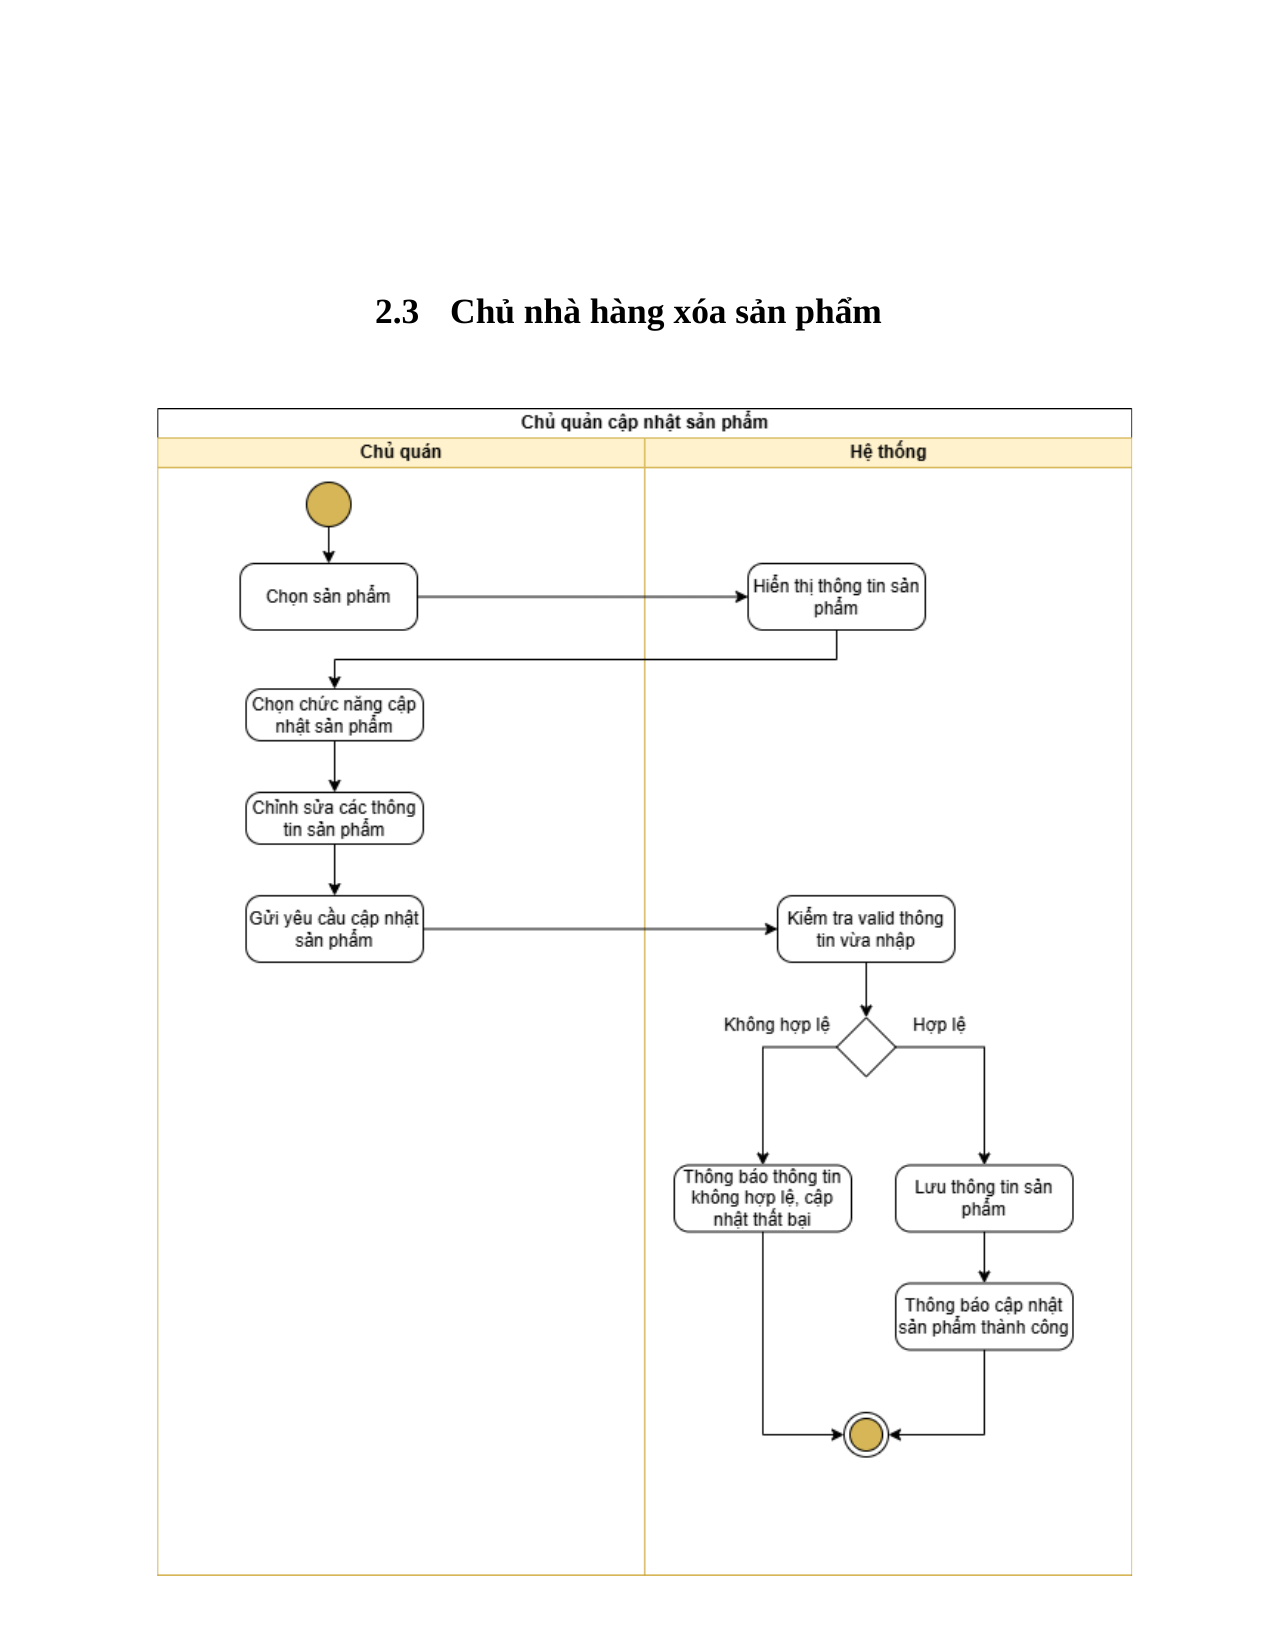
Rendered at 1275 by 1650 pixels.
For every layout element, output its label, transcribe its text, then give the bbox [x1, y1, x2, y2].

picture [157, 408, 1133, 1576]
list Chủ nhà hàng xóa sản phẩm [375, 290, 1125, 331]
